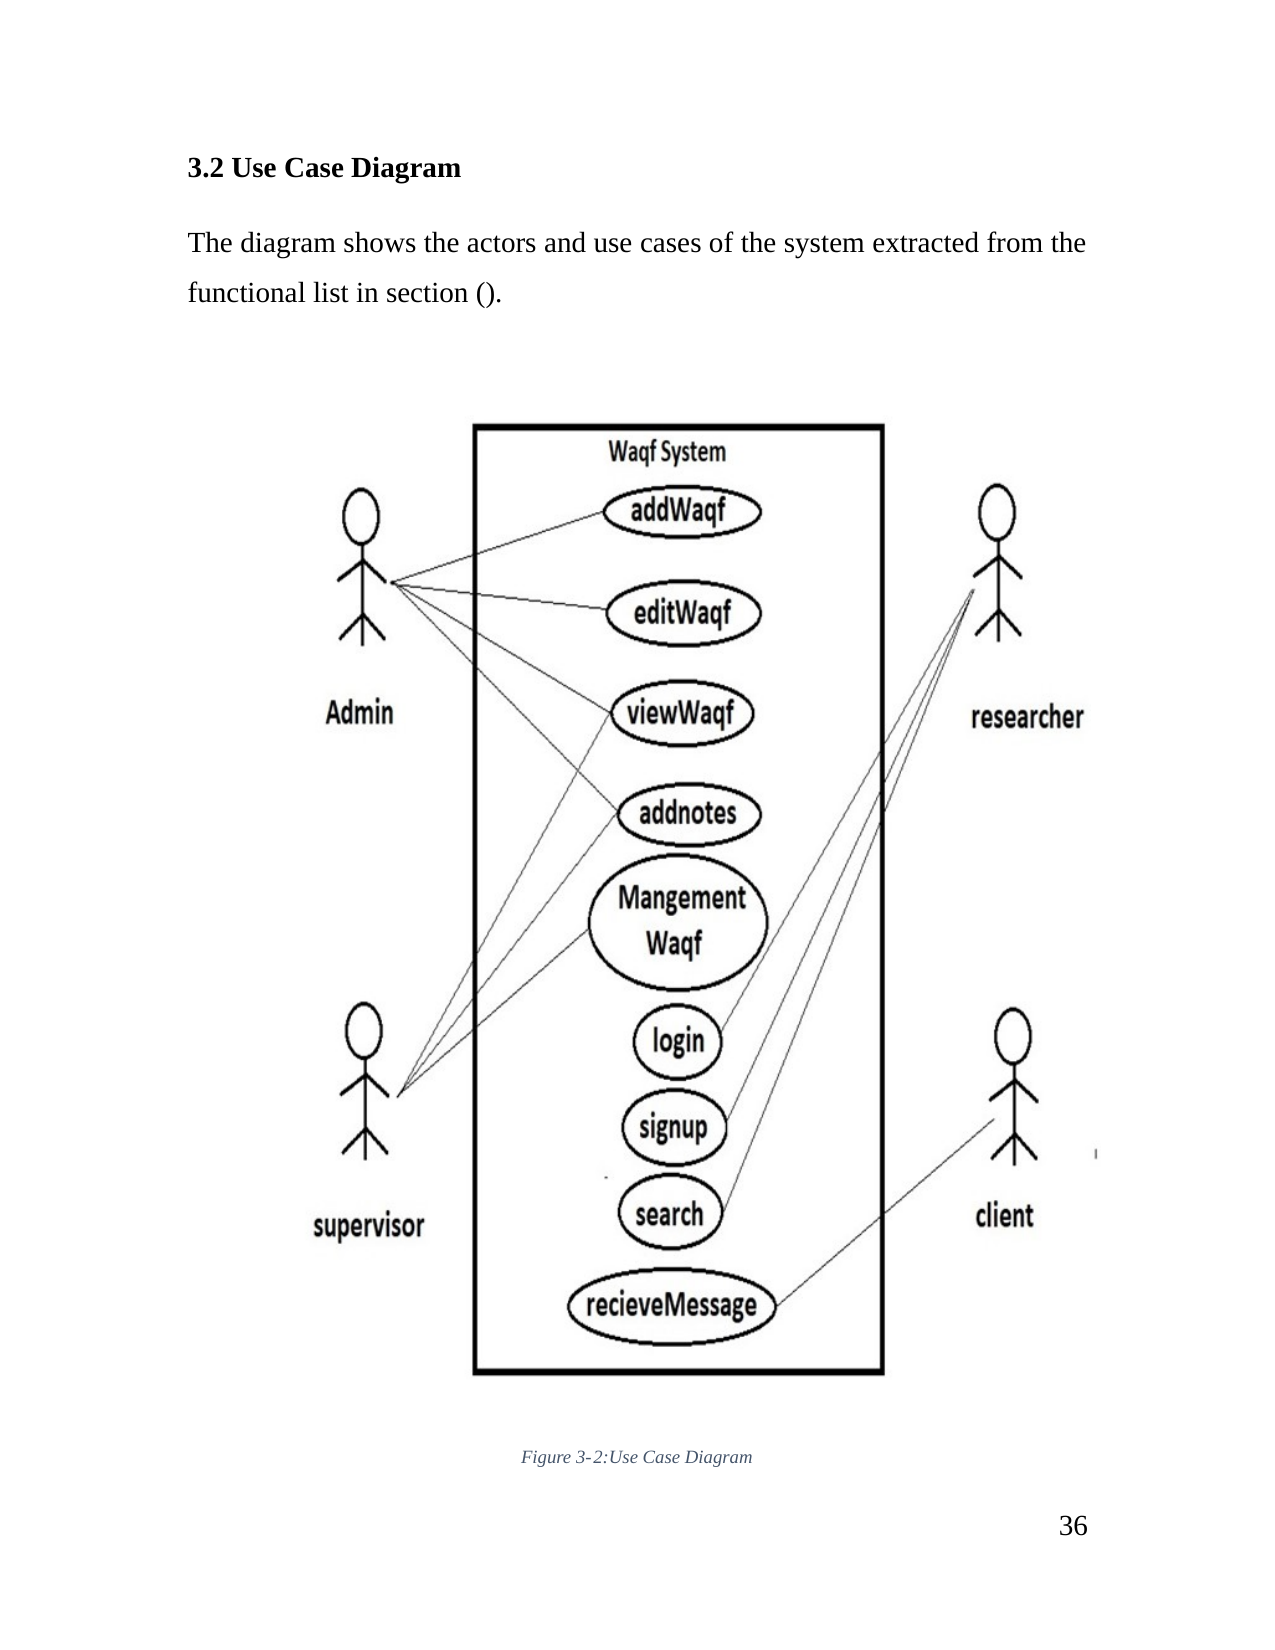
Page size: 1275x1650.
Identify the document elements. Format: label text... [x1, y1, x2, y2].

text The diagram shows the actors and use cases of the system extracted from the functional list in section (). [187, 225, 1087, 309]
picture [187, 346, 1163, 1409]
subtitle Use Case Diagram [187, 150, 1087, 183]
